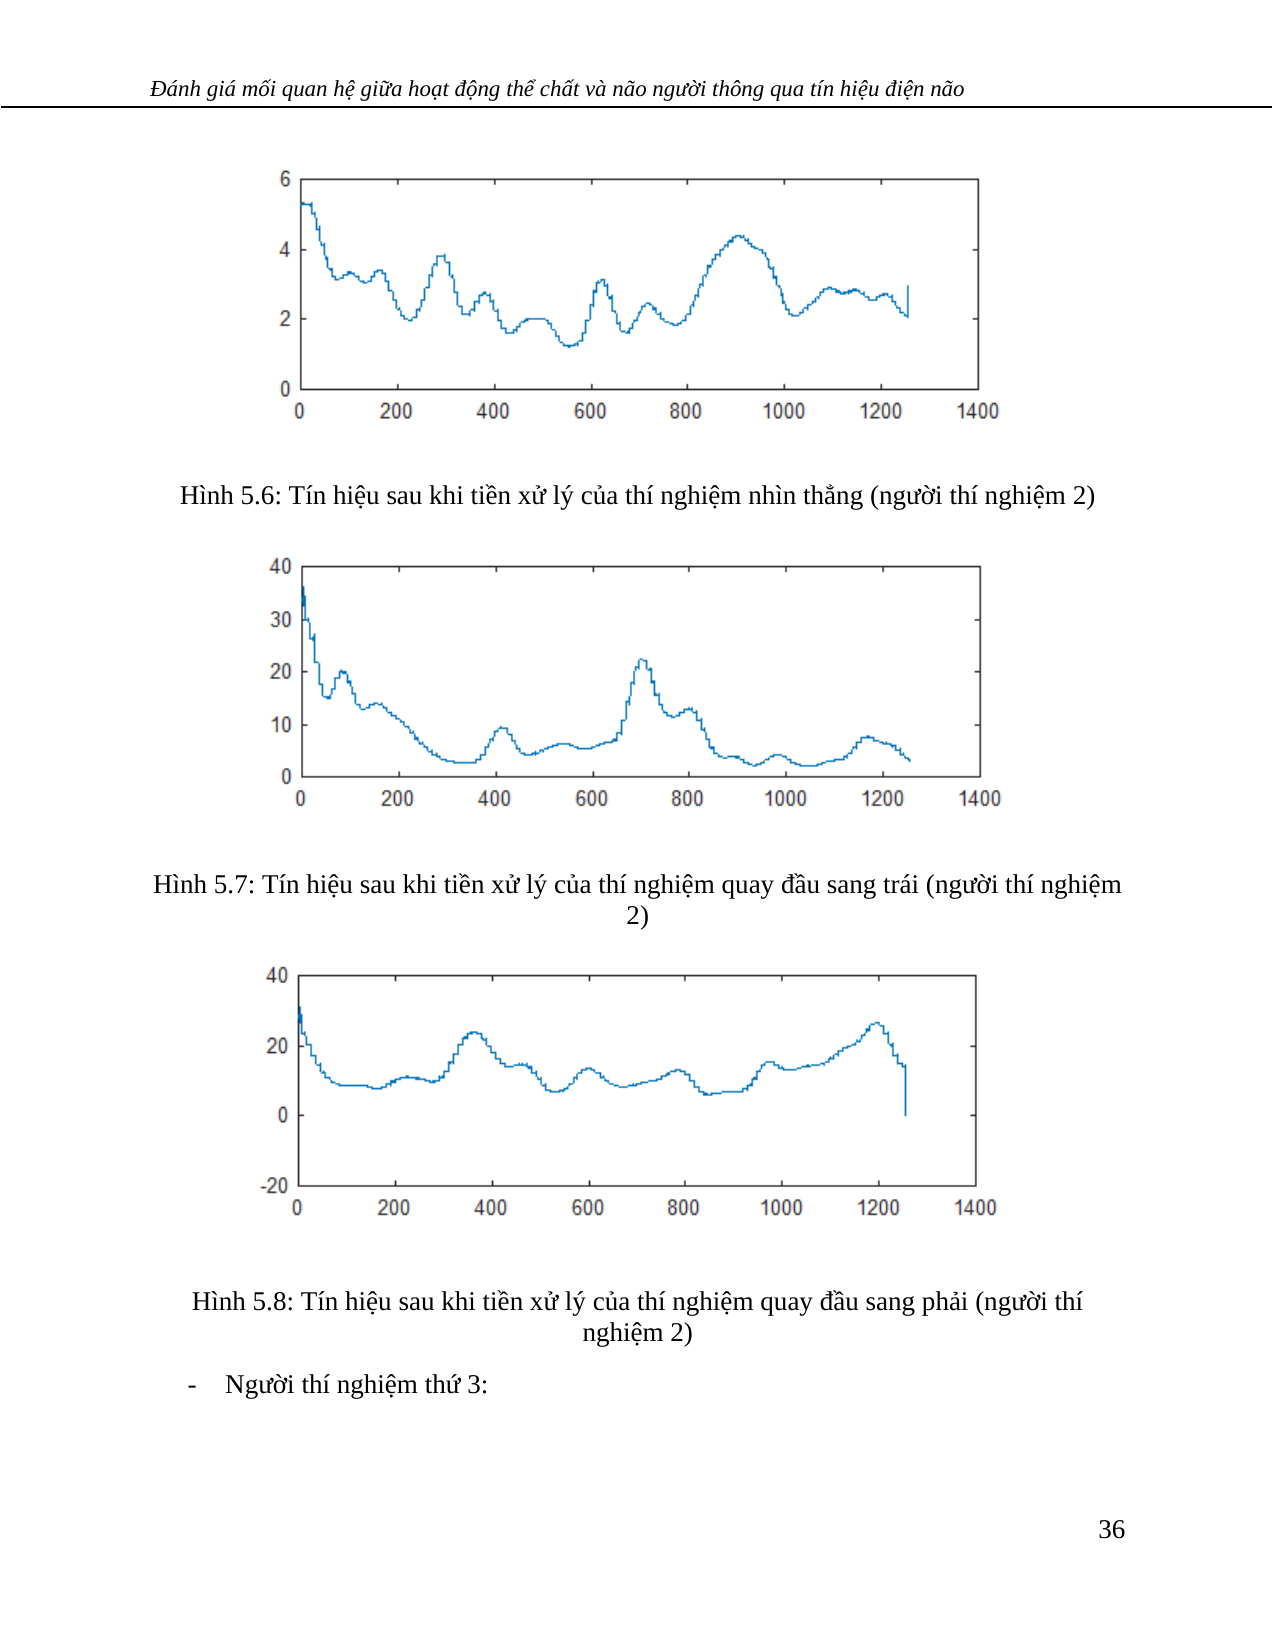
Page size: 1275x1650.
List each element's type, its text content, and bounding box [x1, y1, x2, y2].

list Người thí nghiệm thứ 3: [187, 1368, 1125, 1399]
text Hình 5.8: Tín hiệu sau khi tiền xử lý của thí nghiệm quay đầu sang phải (người thí nghiệm 2) [150, 1285, 1125, 1347]
picture [248, 951, 1027, 1253]
picture [255, 150, 1020, 447]
picture [253, 531, 1022, 836]
text Hình 5.7: Tín hiệu sau khi tiền xử lý của thí nghiệm quay đầu sang trái (người thí nghiệm 2) [150, 868, 1125, 930]
text Hình 5.6: Tín hiệu sau khi tiền xử lý của thí nghiệm nhìn thẳng (người thí nghiệm 2) [150, 479, 1125, 510]
